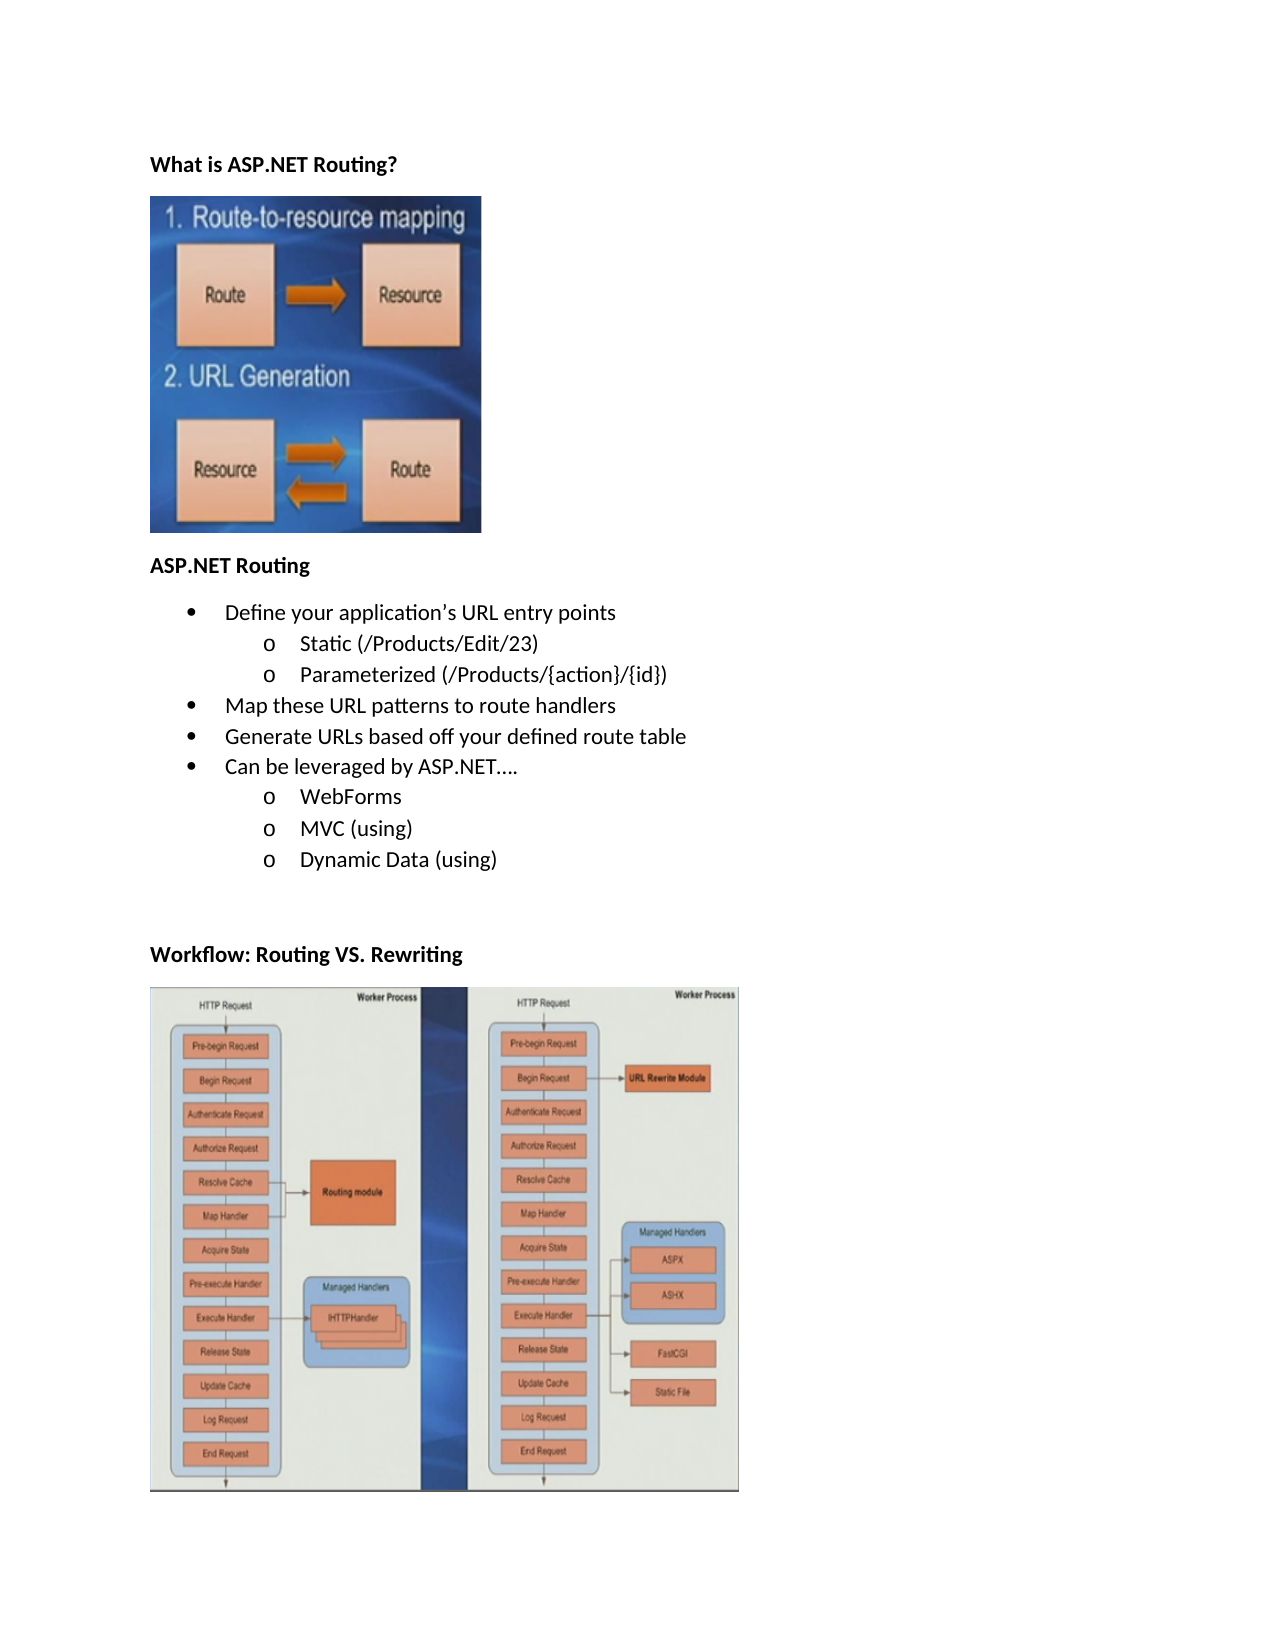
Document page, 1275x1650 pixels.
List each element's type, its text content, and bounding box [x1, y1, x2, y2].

list Define your application’s URL entry points [187, 598, 1125, 627]
list MVC (using) [262, 814, 1125, 843]
text Workflow: Routing VS. Rewriting [150, 940, 1125, 968]
list Parameterized (/Products/{action}/{id}) [262, 660, 1125, 689]
picture [150, 196, 482, 533]
list Dynamic Data (using) [262, 845, 1125, 874]
text What is ASP.NET Routing? [150, 150, 1125, 178]
list WebForms [262, 782, 1125, 811]
list Can be leveraged by ASP.NET…. [187, 752, 1125, 780]
list Static (/Products/Edit/23) [262, 629, 1125, 658]
text ASP.NET Routing [150, 552, 1125, 580]
picture [150, 987, 739, 1492]
list Map these URL patterns to route handlers [187, 692, 1125, 720]
list Generate URLs based off your defined route table [187, 722, 1125, 750]
